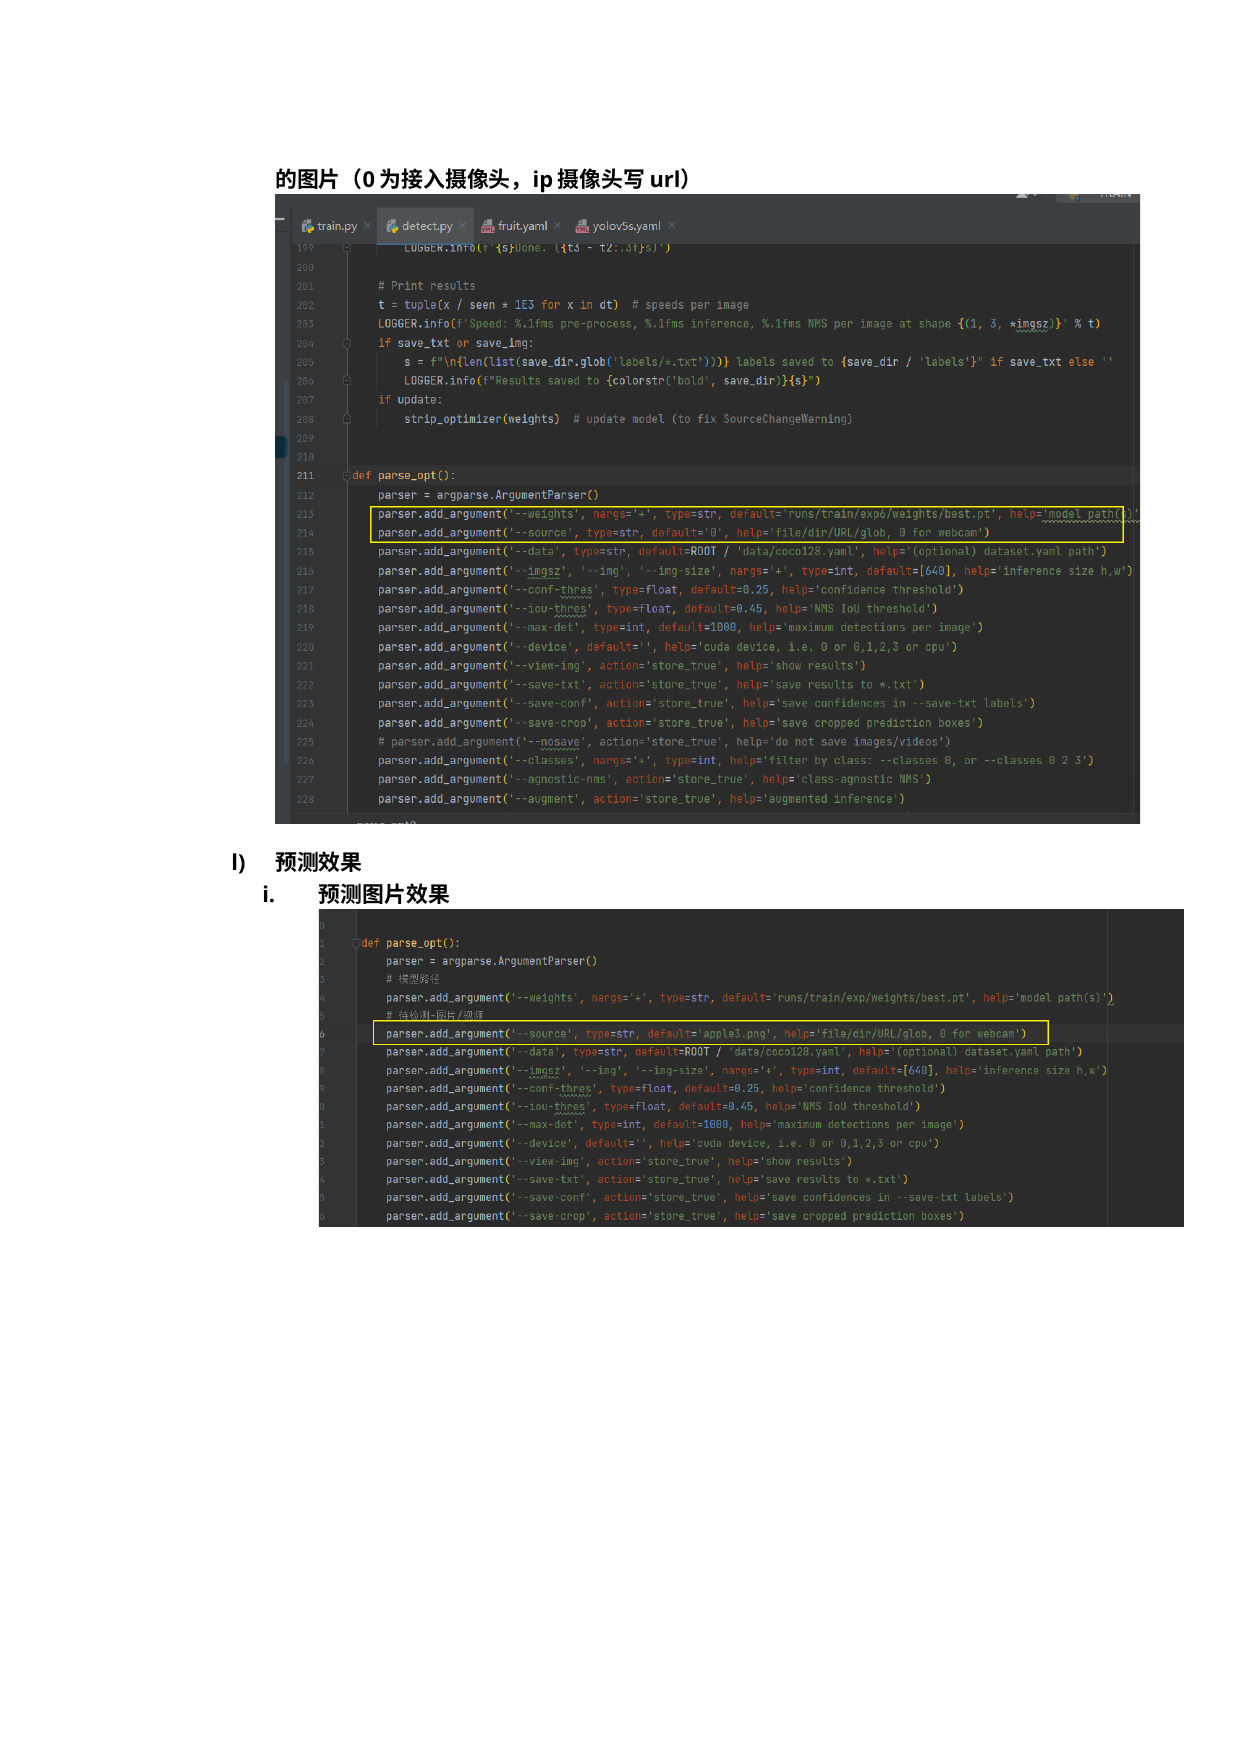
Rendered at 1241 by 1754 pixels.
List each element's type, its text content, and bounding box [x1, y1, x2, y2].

picture [275, 194, 1141, 824]
list 预测效果 [231, 844, 1053, 877]
picture [318, 909, 1184, 1227]
list 预测图片效果 [275, 877, 1053, 909]
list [231, 162, 1053, 194]
